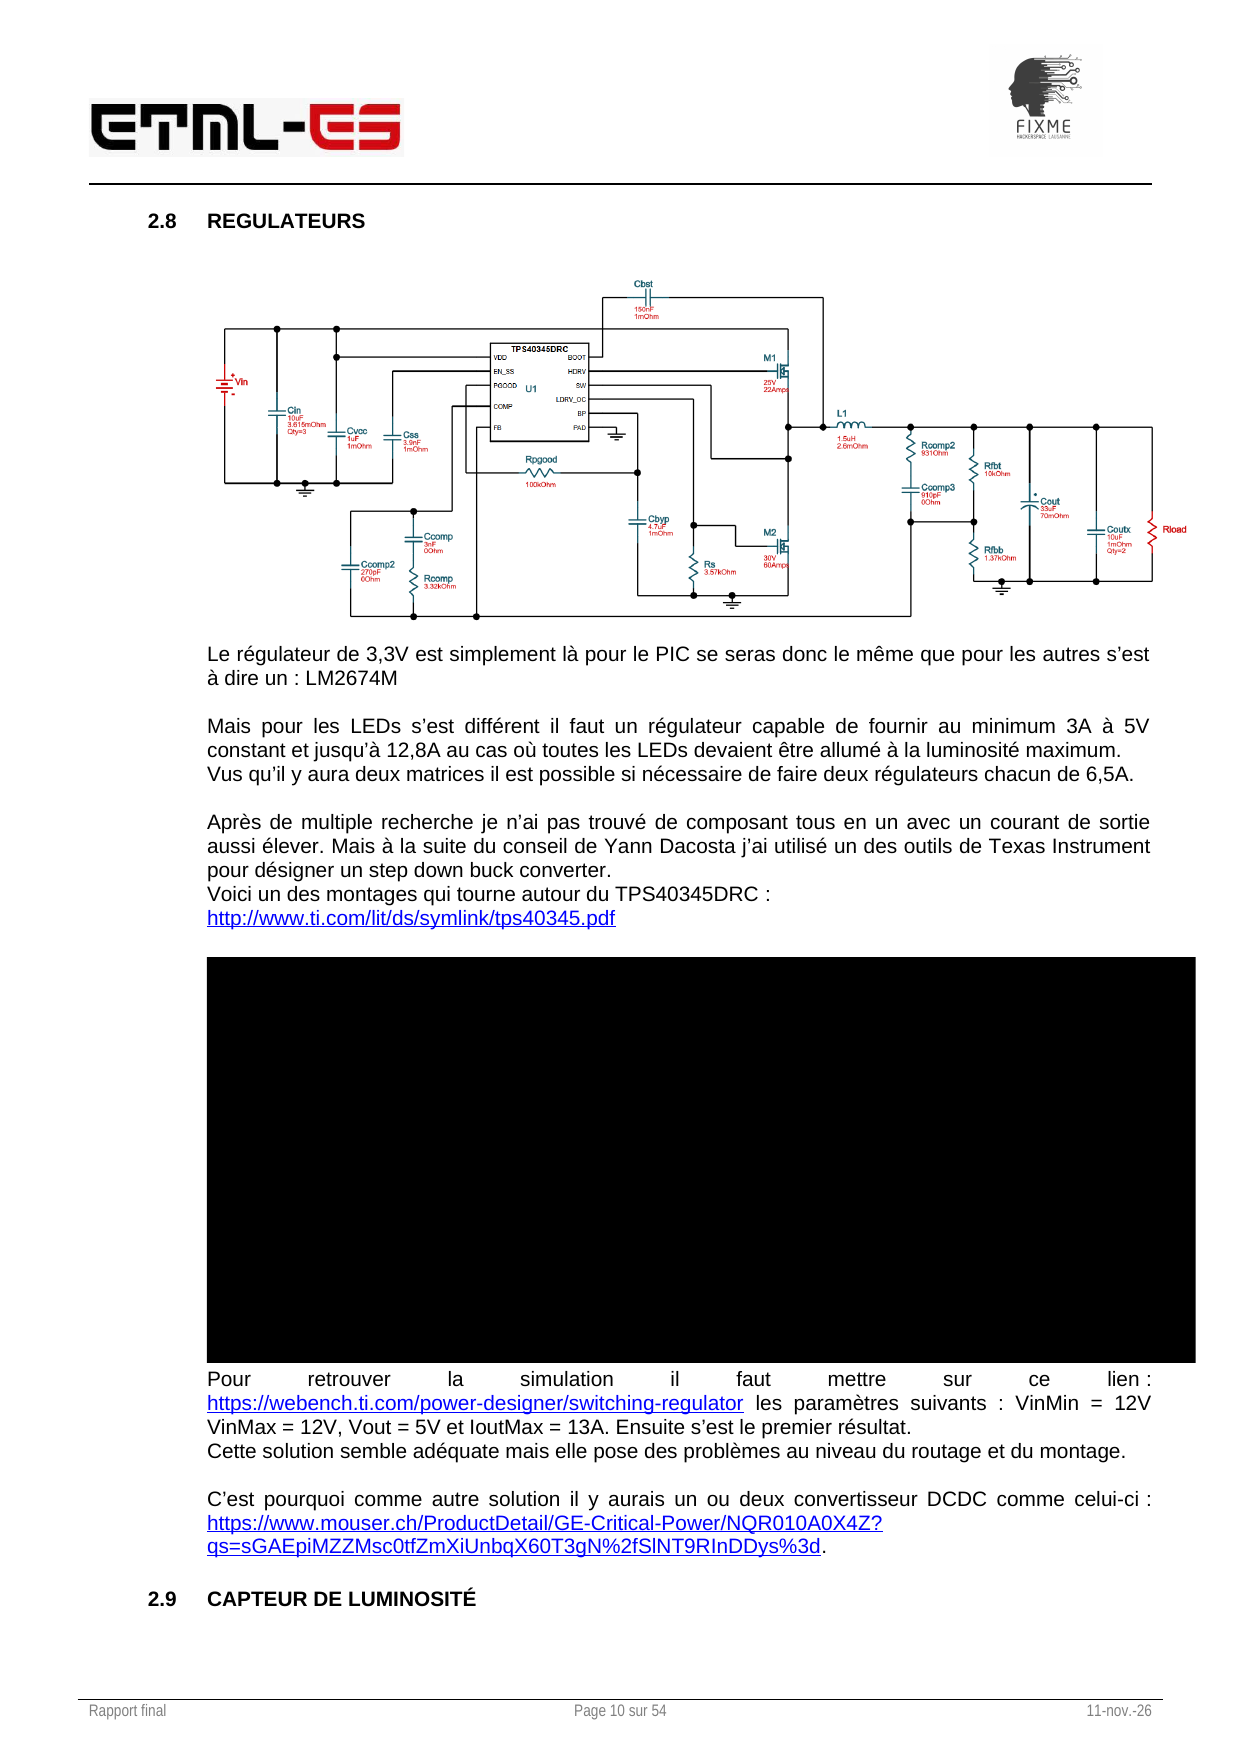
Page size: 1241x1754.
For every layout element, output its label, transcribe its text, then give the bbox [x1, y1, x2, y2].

text Pour retrouver la simulation il faut mettre sur ce lien : https://webench.ti.com/power-designer/switching-regulator les paramètres suivants : VinMin = 12V VinMax = 12V, Vout = 5V et IoutMax = 13A. Ensuite s’est le premier résultat. [207, 1367, 1152, 1438]
picture [988, 44, 1104, 157]
text http://www.ti.com/lit/ds/symlink/tps40345.pdf [207, 905, 1152, 929]
text Cette solution semble adéquate mais elle pose des problèmes au niveau du routage et du montage. [207, 1438, 1152, 1462]
subtitle Capteur de luminosité [148, 1586, 1152, 1610]
text Le régulateur de 3,3V est simplement là pour le PIC se seras donc le même que pour les autres s’est à dire un : LM2674M [207, 642, 1152, 690]
text Vus qu’il y aura deux matrices il est possible si nécessaire de faire deux régulateurs chacun de 6,5A. [207, 762, 1152, 786]
subtitle Regulateurs [148, 209, 1152, 233]
text Mais pour les LEDs s’est différent il faut un régulateur capable de fournir au minimum 3A à 5V constant et jusqu’à 12,8A au cas où toutes les LEDs devaient être allumé à la luminosité maximum. [207, 714, 1152, 762]
picture [88, 98, 405, 157]
text Après de multiple recherche je n’ai pas trouvé de composant tous en un avec un courant de sortie aussi élever. Mais à la suite du conseil de Yann Dacosta j’ai utilisé un des outils de Texas Instrument pour désigner un step down buck converter. [207, 809, 1152, 881]
picture [206, 236, 1196, 642]
text Voici un des montages qui tourne autour du TPS40345DRC : [207, 881, 1152, 905]
picture [206, 957, 1196, 1363]
text C’est pourquoi comme autre solution il y aurais un ou deux convertisseur DCDC comme celui-ci : https://www.mouser.ch/ProductDetail/GE-Critical-Power/NQR010A0X4Z?qs=sGAEpiMZZMsc0tfZmXiUnbqX60T3gN%2fSlNT9RInDDys%3d. [207, 1486, 1152, 1558]
